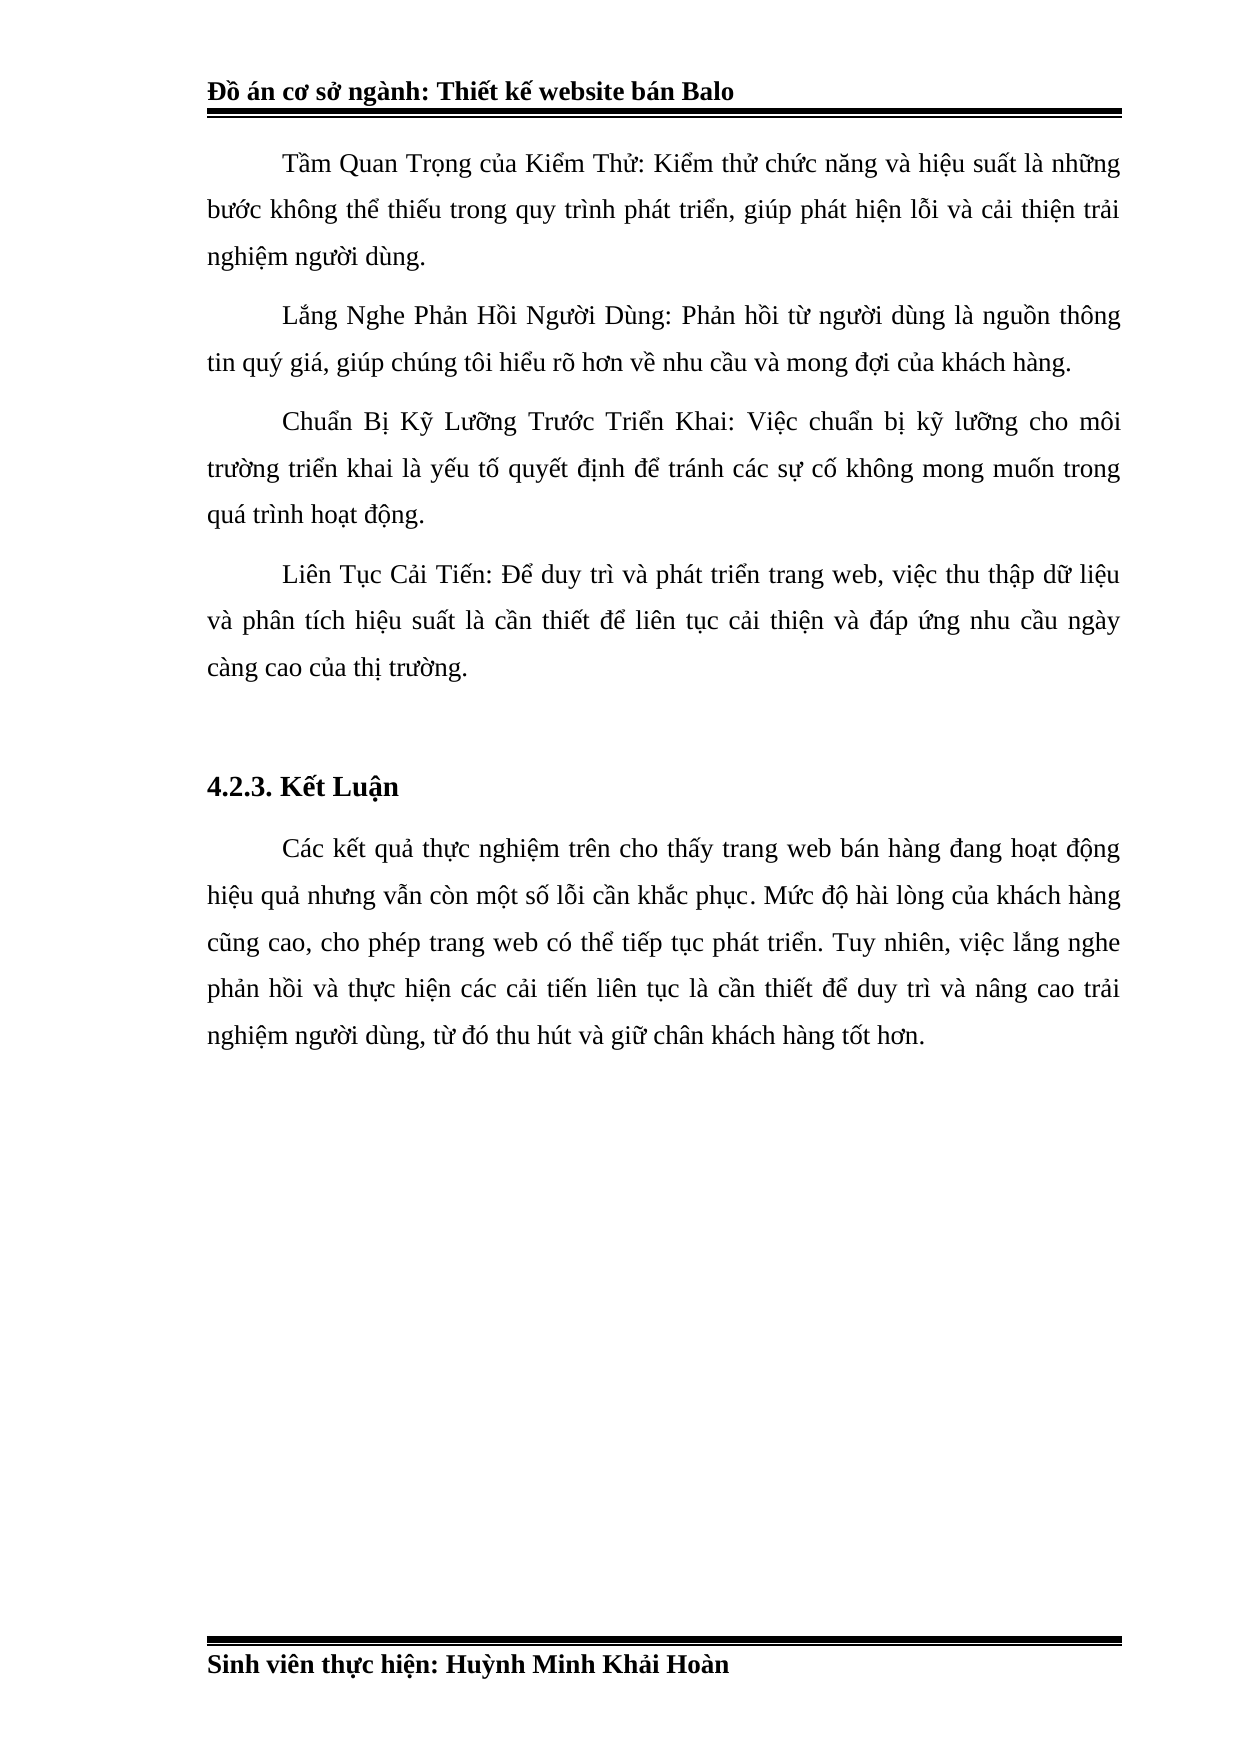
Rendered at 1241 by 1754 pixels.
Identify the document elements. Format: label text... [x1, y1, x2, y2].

text Các kết quả thực nghiệm trên cho thấy trang web bán hàng đang hoạt động hiệu quả nhưng vẫn còn một số lỗi cần khắc phục. Mức độ hài lòng của khách hàng cũng cao, cho phép trang web có thể tiếp tục phát triển. Tuy nhiên, việc lắng nghe phản hồi và thực hiện các cải tiến liên tục là cần thiết để duy trì và nâng cao trải nghiệm người dùng, từ đó thu hút và giữ chân khách hàng tốt hơn. [207, 832, 1122, 1050]
text Tầm Quan Trọng của Kiểm Thử: Kiểm thử chức năng và hiệu suất là những bước không thể thiếu trong quy trình phát triển, giúp phát hiện lỗi và cải thiện trải nghiệm người dùng. [207, 147, 1122, 271]
text Lắng Nghe Phản Hồi Người Dùng: Phản hồi từ người dùng là nguồn thông tin quý giá, giúp chúng tôi hiểu rõ hơn về nhu cầu và mong đợi của khách hàng. [207, 299, 1122, 377]
text Liên Tục Cải Tiến: Để duy trì và phát triển trang web, việc thu thập dữ liệu và phân tích hiệu suất là cần thiết để liên tục cải thiện và đáp ứng nhu cầu ngày càng cao của thị trường. [207, 558, 1122, 682]
subtitle Kết Luận [207, 769, 1122, 803]
text Chuẩn Bị Kỹ Lưỡng Trước Triển Khai: Việc chuẩn bị kỹ lưỡng cho môi trường triển khai là yếu tố quyết định để tránh các sự cố không mong muốn trong quá trình hoạt động. [207, 405, 1122, 530]
